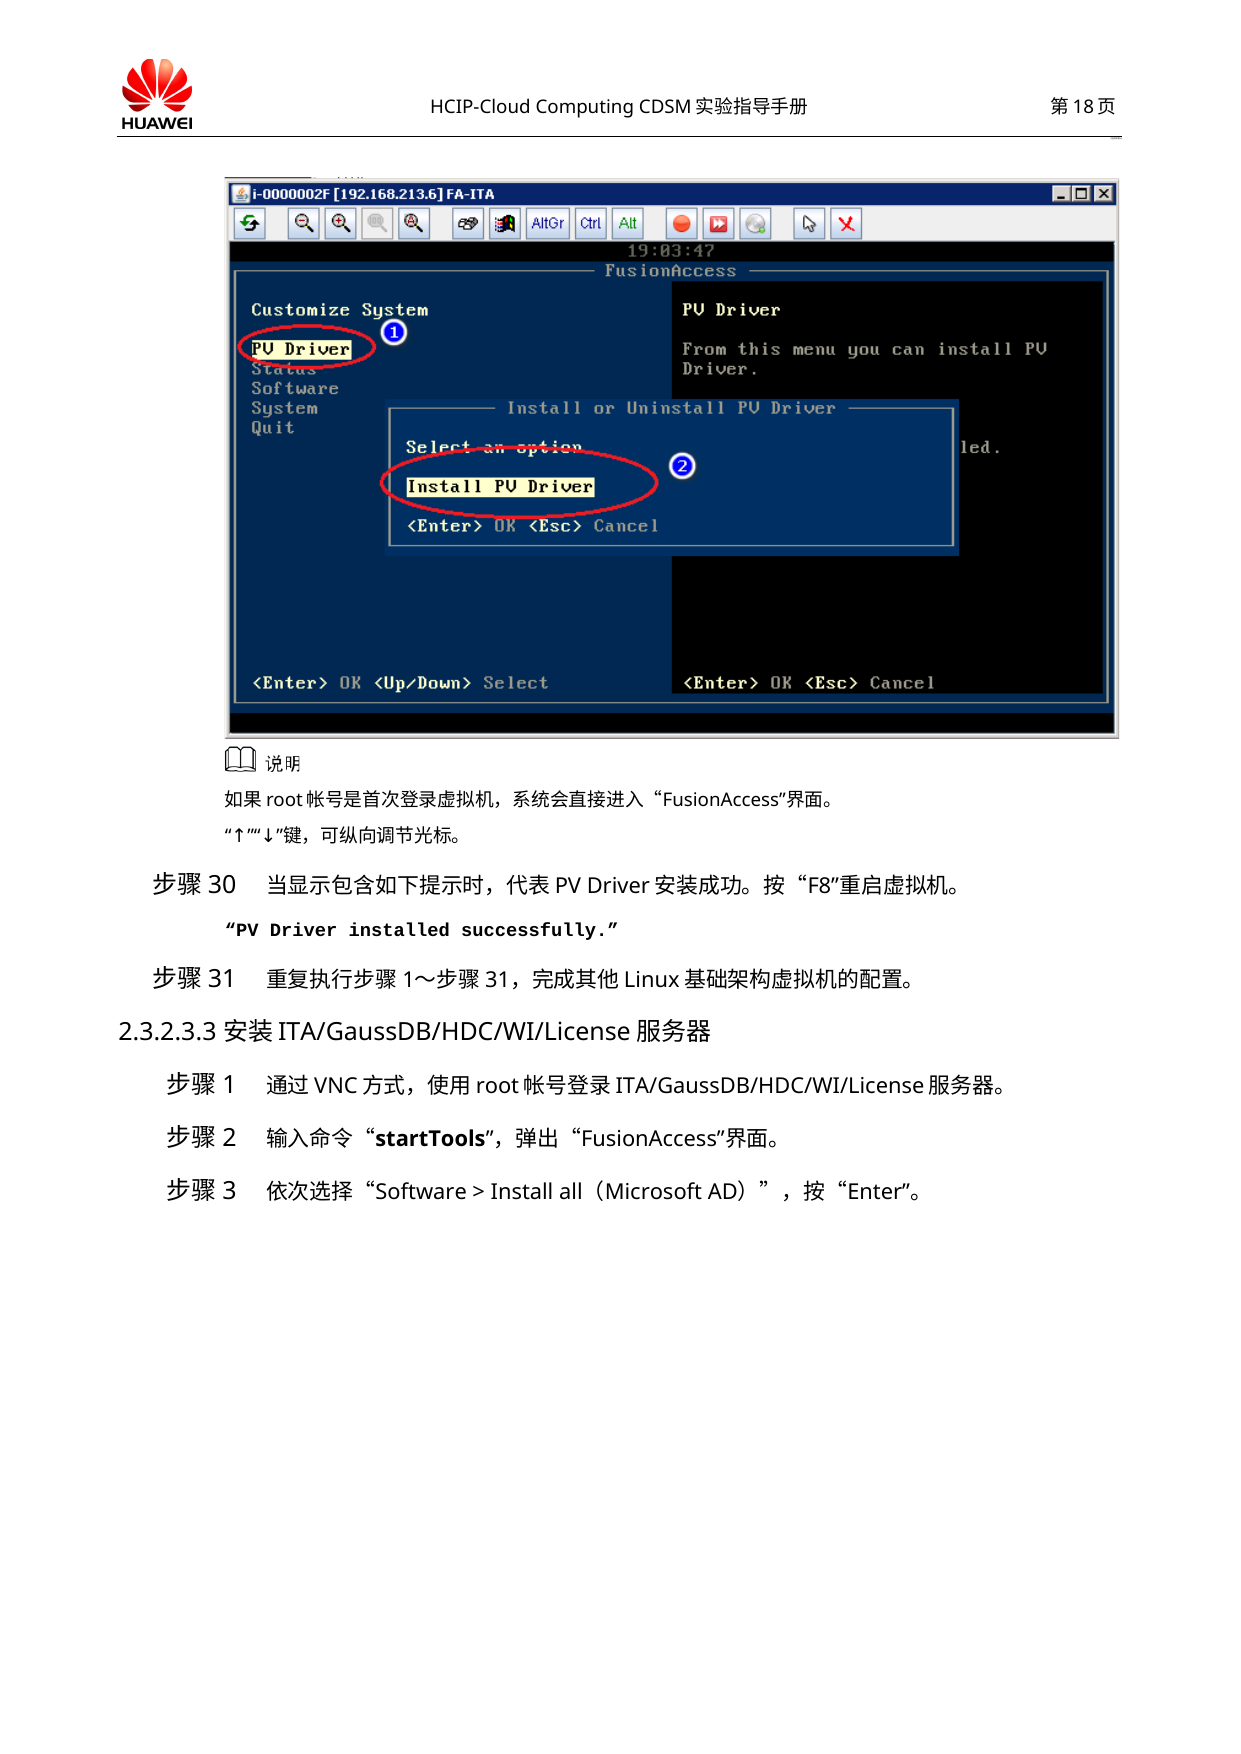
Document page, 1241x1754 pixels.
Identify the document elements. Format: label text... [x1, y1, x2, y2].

picture [224, 177, 1120, 739]
text 依次选择“Software > Install all（Microsoft AD）”，按“Enter”。 [236, 1170, 1122, 1207]
picture [224, 746, 300, 772]
text 如果root帐号是首次登录虚拟机，系统会直接进入“FusionAccess”界面。 [224, 785, 1122, 812]
text 当显示包含如下提示时，代表PV Driver安装成功。按“F8”重启虚拟机。 [236, 864, 1122, 900]
text 重复执行步骤 1～步骤 31，完成其他Linux基础架构虚拟机的配置。 [236, 959, 1122, 995]
subtitle 安装ITA/GaussDB/HDC/WI/License服务器 [118, 1012, 1122, 1048]
text “PV Driver installed successfully.” [224, 917, 1122, 942]
picture [122, 59, 192, 129]
text 输入命令“startTools”，弹出“FusionAccess”界面。 [236, 1117, 1122, 1154]
text 通过VNC方式，使用root帐号登录ITA/GaussDB/HDC/WI/License服务器。 [236, 1064, 1122, 1101]
text “↑”“↓”键，可纵向调节光标。 [224, 820, 1122, 847]
